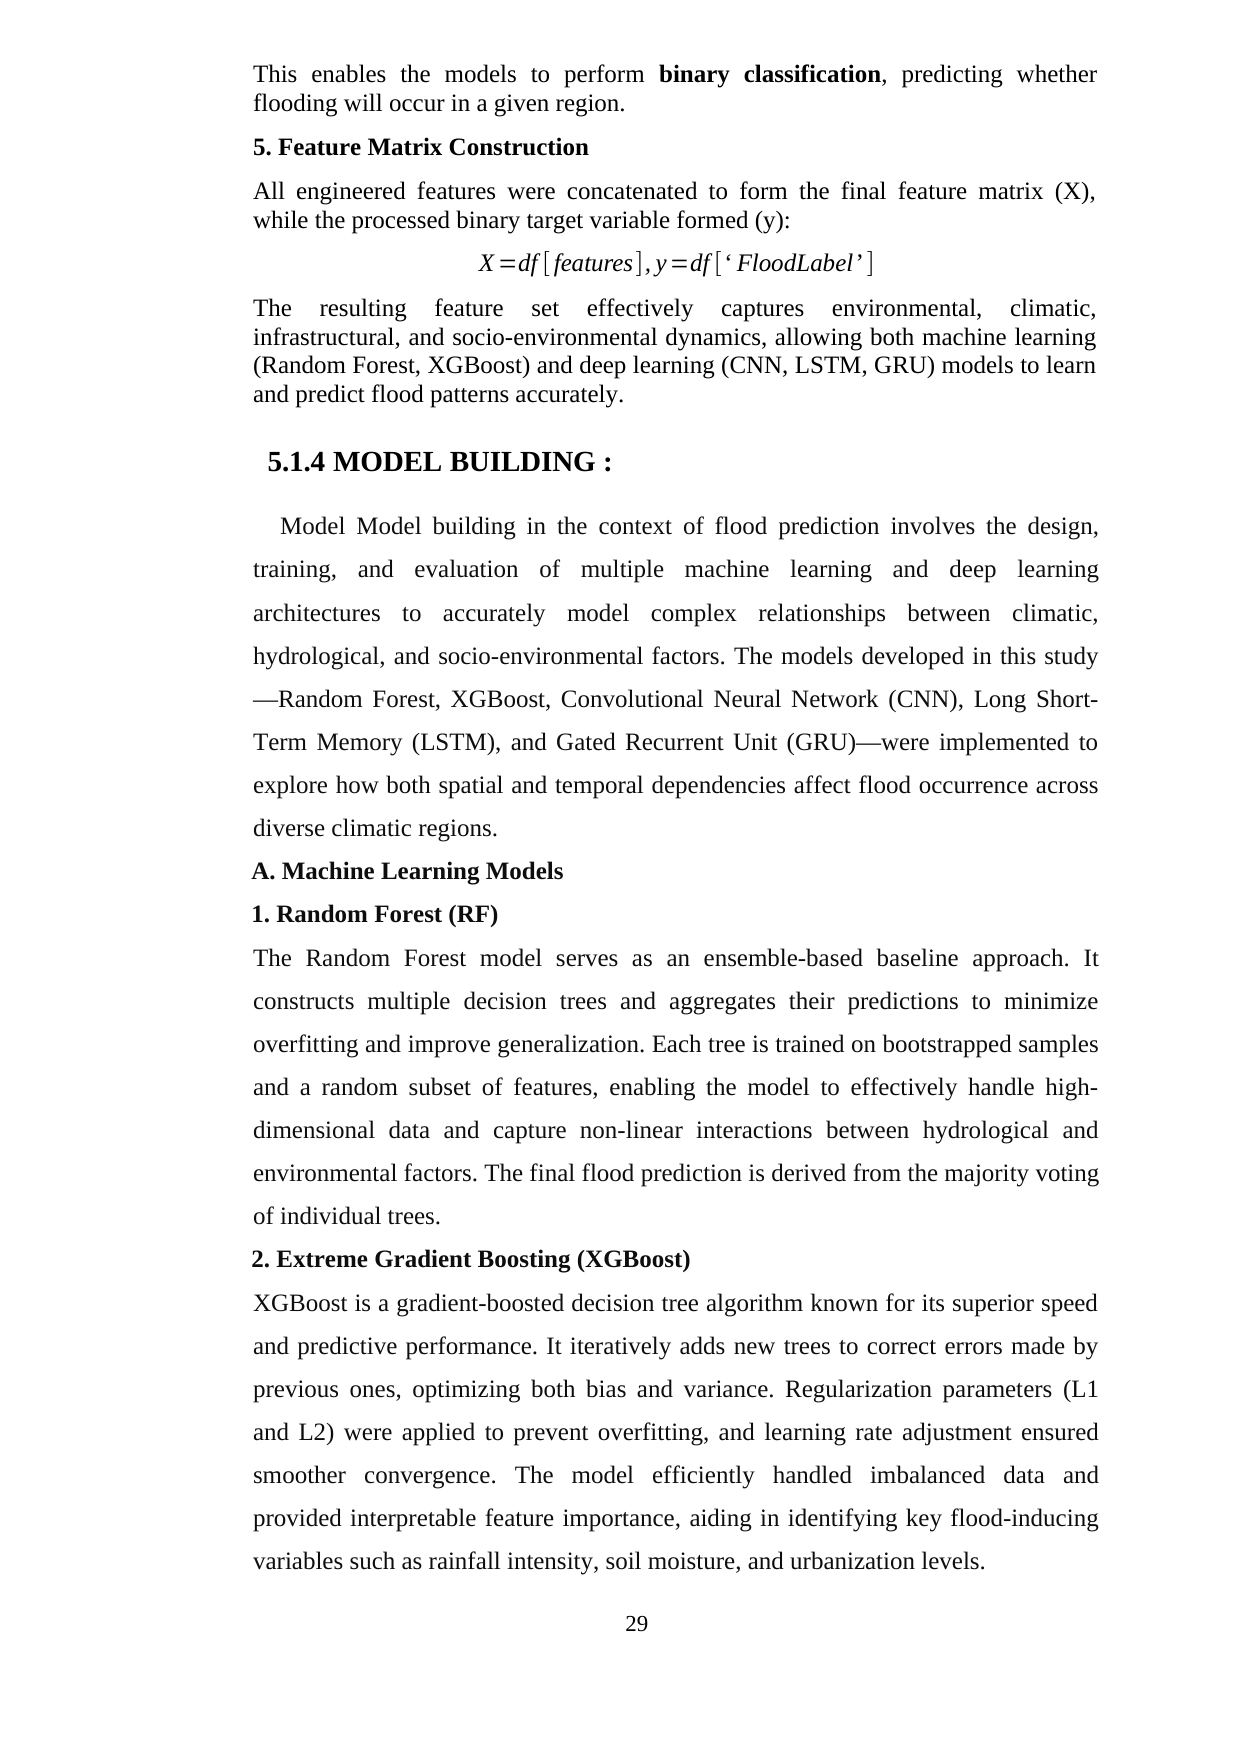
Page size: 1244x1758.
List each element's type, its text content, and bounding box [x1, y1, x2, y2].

text All engineered features were concatenated to form the final feature matrix (X), while the processed binary target variable formed (y): [253, 176, 1097, 233]
text 1. Random Forest (RF) [89, 899, 1099, 928]
text XGBoost is a gradient-boosted decision tree algorithm known for its superior speed and predictive performance. It iteratively adds new trees to correct errors made by previous ones, optimizing both bias and variance. Regularization parameters (L1 and L2) were applied to prevent overfitting, and learning rate adjustment ensured smoother convergence. The model efficiently handled imbalanced data and provided interpretable feature importance, aiding in identifying key flood-inducing variables such as rainfall intensity, soil moisture, and urbanization levels. [253, 1288, 1099, 1575]
text 2. Extreme Gradient Boosting (XGBoost) [89, 1244, 1099, 1273]
text 5. Feature Matrix Construction [253, 132, 1097, 161]
text This enables the models to perform binary classification, predicting whether flooding will occur in a given region. [253, 59, 1097, 117]
text The resulting feature set effectively captures environmental, climatic, infrastructural, and socio-environmental dynamics, allowing both machine learning (Random Forest, XGBoost) and deep learning (CNN, LSTM, GRU) models to learn and predict flood patterns accurately. [253, 293, 1097, 408]
text Model Model building in the context of flood prediction involves the design, training, and evaluation of multiple machine learning and deep learning architectures to accurately model complex relationships between climatic, hydrological, and socio-environmental factors. The models developed in this study—Random Forest, XGBoost, Convolutional Neural Network (CNN), Long Short-Term Memory (LSTM), and Gated Recurrent Unit (GRU)—were implemented to explore how both spatial and temporal dependencies affect flood occurrence across diverse climatic regions. [253, 511, 1099, 842]
subtitle MODEL BUILDING : [267, 444, 1185, 478]
text The Random Forest model serves as an ensemble-based baseline approach. It constructs multiple decision trees and aggregates their predictions to minimize overfitting and improve generalization. Each tree is trained on bootstrapped samples and a random subset of features, enabling the model to effectively handle high-dimensional data and capture non-linear interactions between hydrological and environmental factors. The final flood prediction is derived from the majority voting of individual trees. [253, 943, 1099, 1230]
text A. Machine Learning Models [89, 856, 1099, 885]
